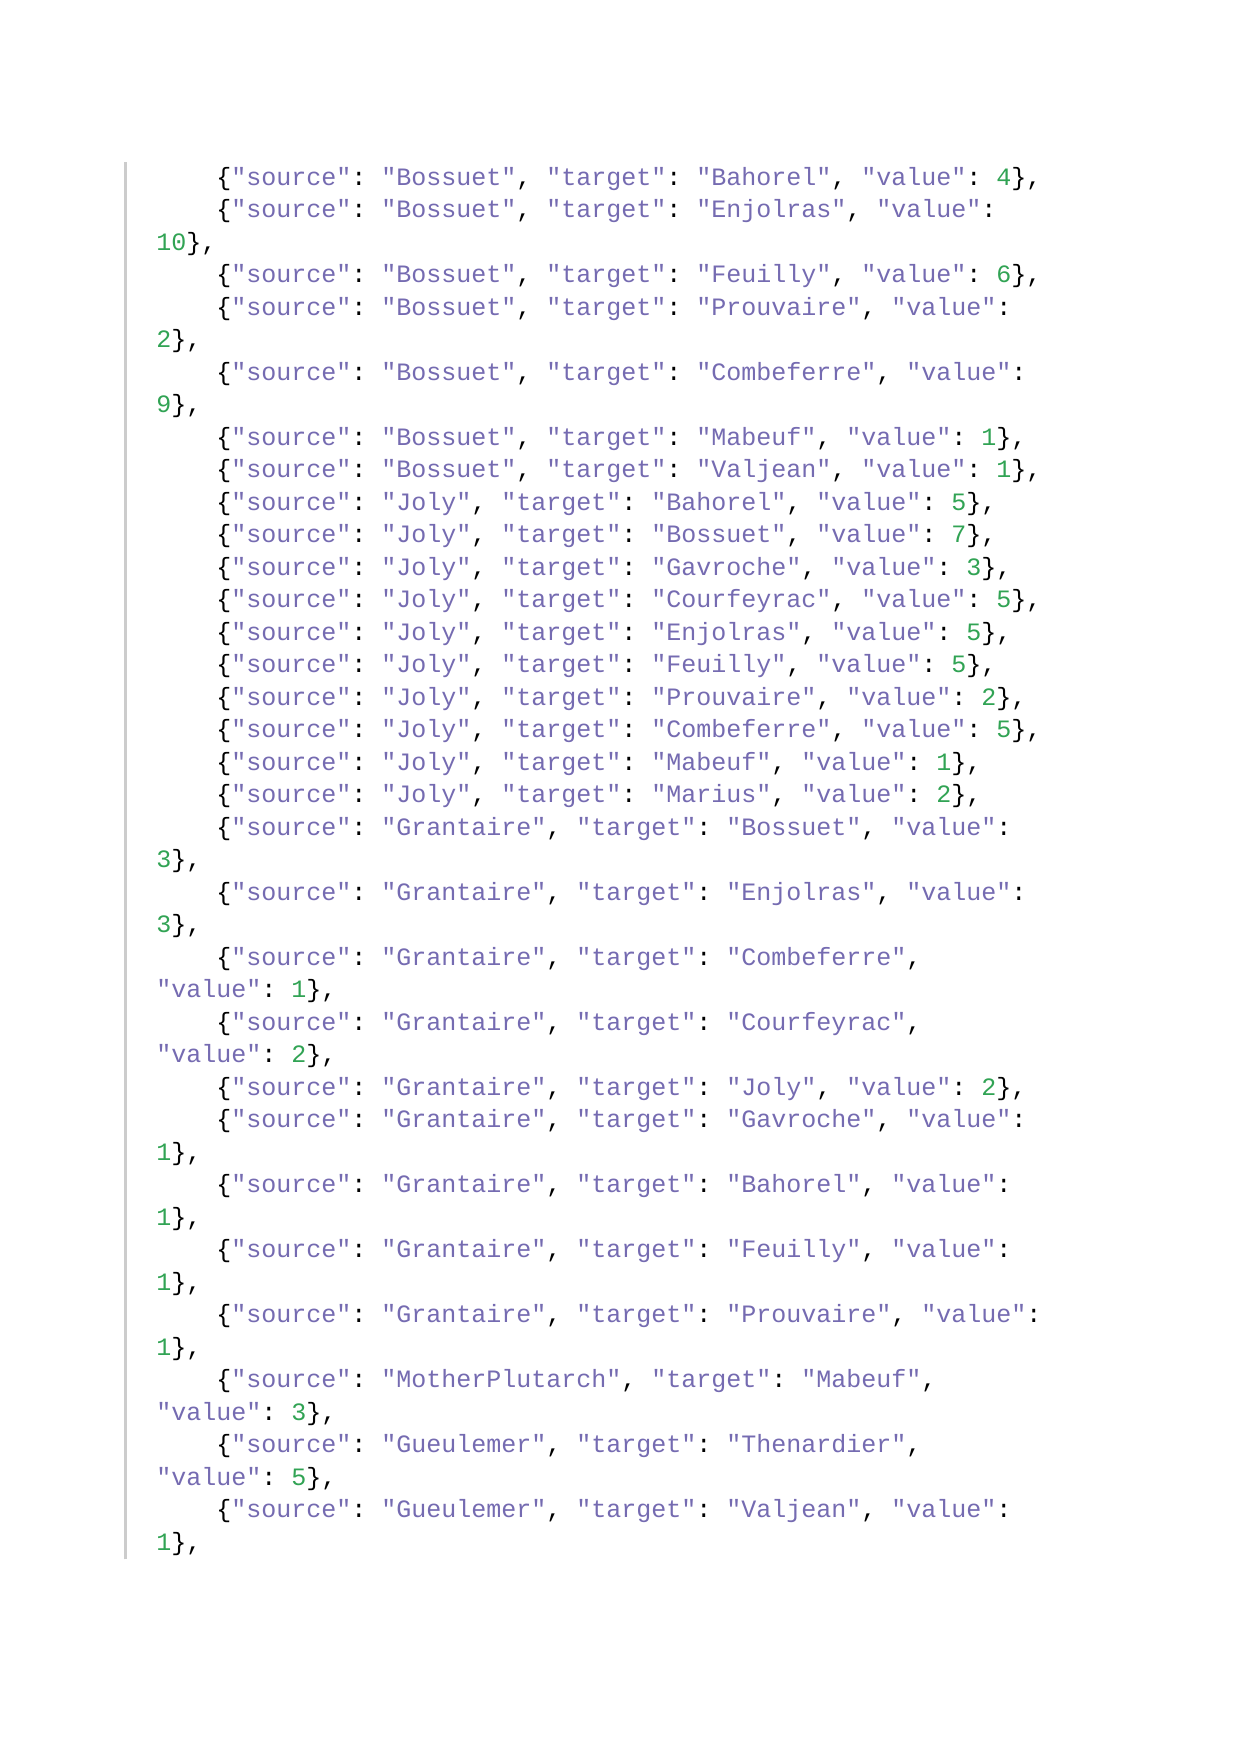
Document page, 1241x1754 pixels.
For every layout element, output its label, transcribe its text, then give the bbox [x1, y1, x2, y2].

text {"source": "Joly", "target": "Courfeyrac", "value": 5}, [127, 584, 1053, 617]
text {"source": "Grantaire", "target": "Feuilly", "value": 1}, [127, 1234, 1053, 1299]
text {"source": "Joly", "target": "Combeferre", "value": 5}, [127, 714, 1053, 747]
text {"source": "Gueulemer", "target": "Thenardier", "value": 5}, [127, 1429, 1053, 1494]
text {"source": "Bossuet", "target": "Enjolras", "value": 10}, [127, 194, 1053, 259]
text {"source": "Grantaire", "target": "Courfeyrac", "value": 2}, [127, 1007, 1053, 1072]
text {"source": "Grantaire", "target": "Bossuet", "value": 3}, [127, 812, 1053, 877]
text {"source": "Joly", "target": "Bossuet", "value": 7}, [127, 519, 1053, 552]
text {"source": "Grantaire", "target": "Joly", "value": 2}, [127, 1072, 1053, 1104]
text {"source": "Grantaire", "target": "Combeferre", "value": 1}, [127, 942, 1053, 1007]
text {"source": "Bossuet", "target": "Feuilly", "value": 6}, [127, 259, 1053, 292]
text {"source": "Joly", "target": "Feuilly", "value": 5}, [127, 649, 1053, 682]
text {"source": "Joly", "target": "Mabeuf", "value": 1}, [127, 747, 1053, 779]
text {"source": "Joly", "target": "Gavroche", "value": 3}, [127, 552, 1053, 584]
text {"source": "Joly", "target": "Bahorel", "value": 5}, [127, 487, 1053, 519]
text {"source": "Grantaire", "target": "Gavroche", "value": 1}, [127, 1104, 1053, 1169]
text {"source": "Grantaire", "target": "Enjolras", "value": 3}, [127, 877, 1053, 942]
text {"source": "Gueulemer", "target": "Valjean", "value": 1}, [127, 1494, 1053, 1559]
text {"source": "Bossuet", "target": "Valjean", "value": 1}, [127, 454, 1053, 487]
text {"source": "Grantaire", "target": "Bahorel", "value": 1}, [127, 1169, 1053, 1234]
text {"source": "Grantaire", "target": "Prouvaire", "value": 1}, [127, 1299, 1053, 1364]
text {"source": "Bossuet", "target": "Combeferre", "value": 9}, [127, 357, 1053, 422]
text {"source": "Joly", "target": "Marius", "value": 2}, [127, 779, 1053, 812]
text {"source": "Bossuet", "target": "Bahorel", "value": 4}, [127, 162, 1053, 194]
text {"source": "Bossuet", "target": "Prouvaire", "value": 2}, [127, 292, 1053, 357]
text {"source": "Joly", "target": "Prouvaire", "value": 2}, [127, 682, 1053, 714]
text {"source": "Bossuet", "target": "Mabeuf", "value": 1}, [127, 422, 1053, 454]
text {"source": "Joly", "target": "Enjolras", "value": 5}, [127, 617, 1053, 649]
text {"source": "MotherPlutarch", "target": "Mabeuf", "value": 3}, [127, 1364, 1053, 1429]
